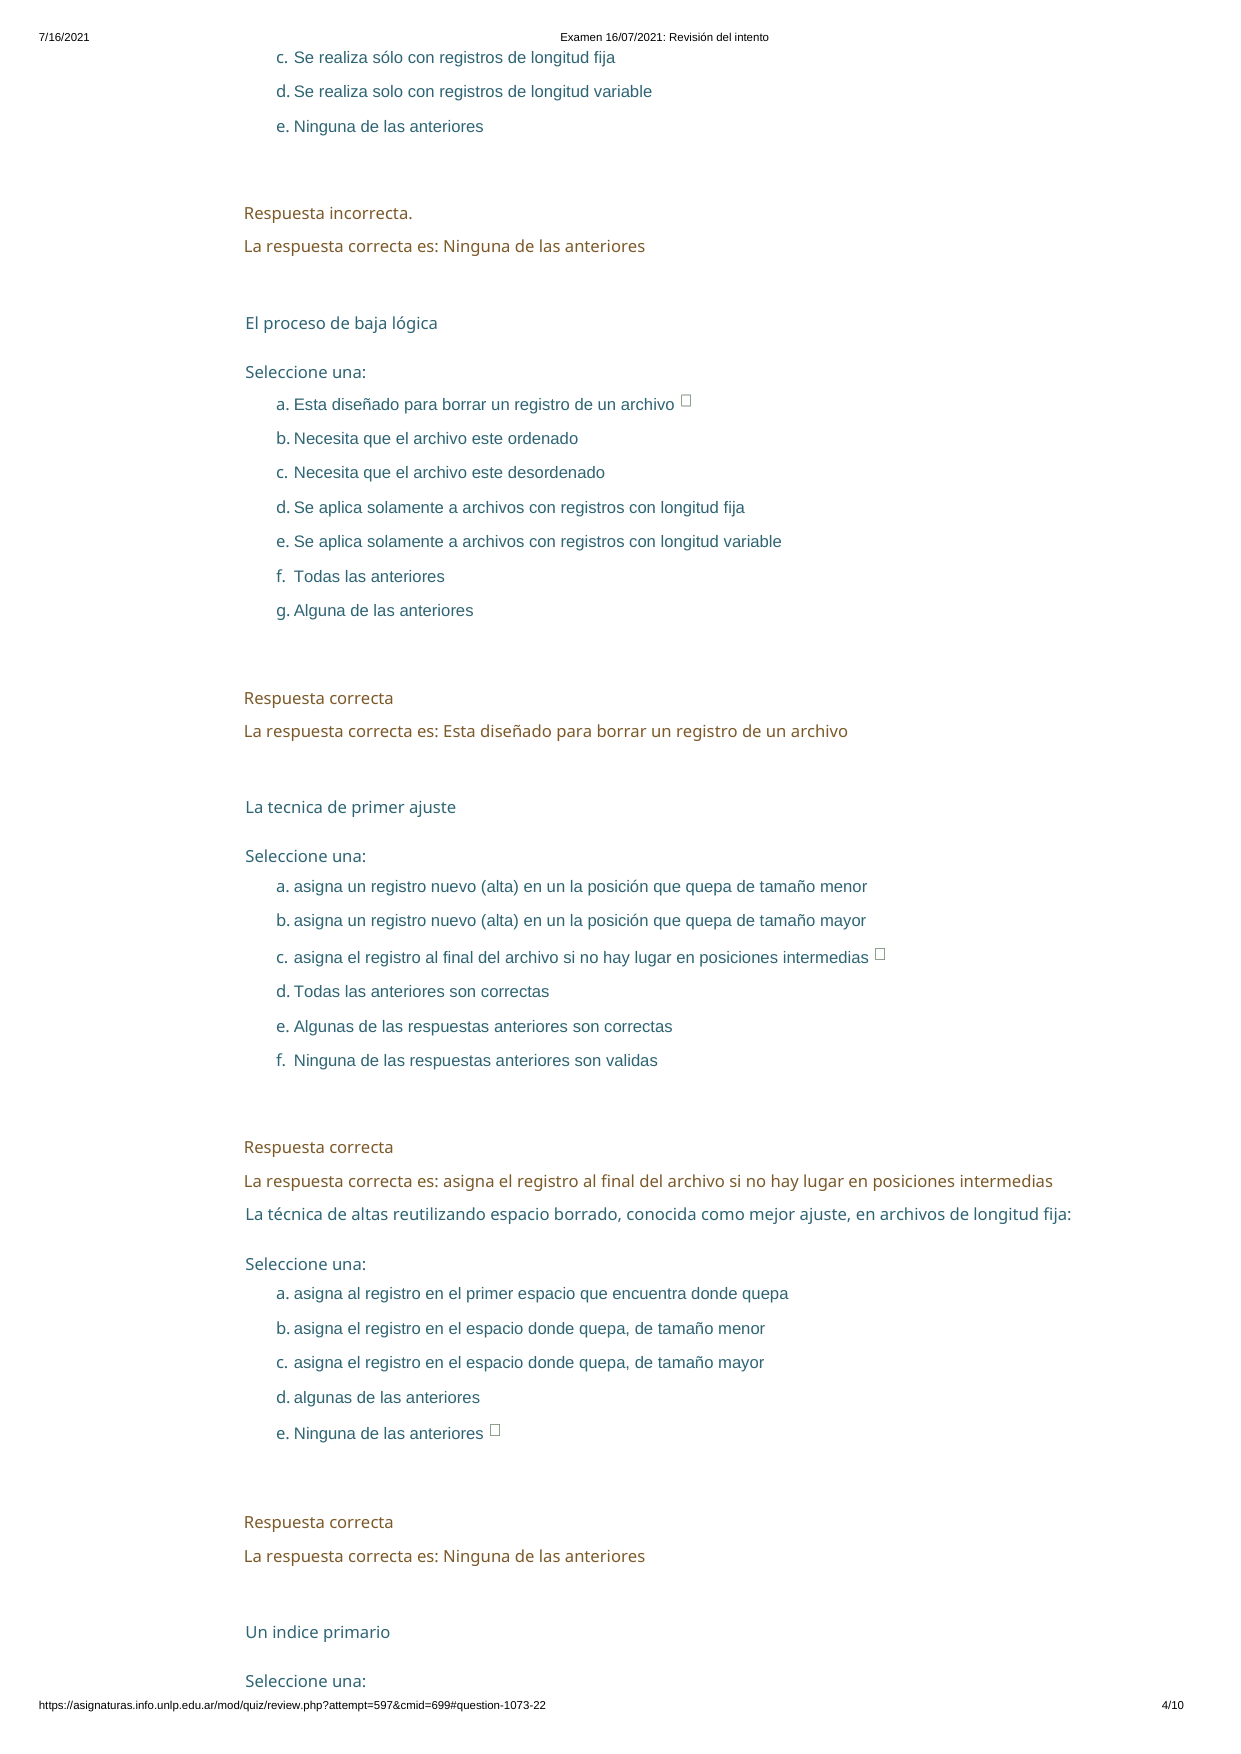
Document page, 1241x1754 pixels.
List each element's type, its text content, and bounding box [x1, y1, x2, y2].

text Seleccione una: [245, 845, 1188, 868]
text La respuesta correcta es: Esta diseñado para borrar un registro de un archivo [244, 719, 1188, 742]
picture [488, 1419, 515, 1440]
list asigna el registro al final del archivo si no hay lugar en posiciones intermedias [276, 943, 1188, 968]
list asigna un registro nuevo (alta) en un la posición que quepa de tamaño menor [276, 874, 1188, 897]
text Respuesta correcta [244, 1136, 1188, 1159]
list Esta diseñado para borrar un registro de un archivo [276, 390, 1188, 415]
text Seleccione una: [245, 361, 1188, 383]
list Se aplica solamente a archivos con registros con longitud fija [276, 496, 1188, 518]
text Respuesta correcta [244, 686, 1188, 709]
list Todas las anteriores [276, 564, 1188, 587]
list Ninguna de las respuestas anteriores son validas [276, 1049, 1188, 1071]
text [244, 235, 1188, 258]
text El proceso de baja lógica [245, 312, 1188, 334]
list Todas las anteriores son correctas [276, 980, 1188, 1002]
text La tecnica de primer ajuste [245, 796, 1188, 819]
text La técnica de altas reutilizando espacio borrado, conocida como mejor ajuste, en archivos de longitud fija: [245, 1202, 1188, 1225]
list Necesita que el archivo este desordenado [276, 461, 1188, 484]
list Se realiza sólo con registros de longitud fija [276, 46, 1188, 68]
text Seleccione una: [245, 1670, 1188, 1693]
list algunas de las anteriores [276, 1385, 1188, 1408]
list asigna el registro en el espacio donde quepa, de tamaño menor [276, 1316, 1188, 1339]
list Ninguna de las anteriores [276, 1420, 1188, 1444]
picture [873, 943, 900, 964]
list asigna el registro en el espacio donde quepa, de tamaño mayor [276, 1351, 1188, 1373]
list asigna al registro en el primer espacio que encuentra donde quepa [276, 1282, 1188, 1304]
list Se aplica solamente a archivos con registros con longitud variable [276, 530, 1188, 553]
text Un indice primario [245, 1621, 1188, 1644]
list Alguna de las anteriores [276, 599, 1188, 622]
text La respuesta correcta es: asigna el registro al final del archivo si no hay lugar en posiciones intermedias [244, 1169, 1188, 1192]
list asigna un registro nuevo (alta) en un la posición que quepa de tamaño mayor [276, 909, 1188, 932]
list Necesita que el archivo este ordenado [276, 427, 1188, 449]
text Seleccione una: [245, 1252, 1188, 1275]
text Respuesta correcta [244, 1511, 1188, 1534]
text Respuesta incorrecta. [244, 202, 1188, 224]
list Ninguna de las anteriores [276, 114, 1188, 137]
picture [679, 390, 706, 410]
list Algunas de las respuestas anteriores son correctas [276, 1014, 1188, 1037]
list Se realiza solo con registros de longitud variable [276, 80, 1188, 103]
text La respuesta correcta es: Ninguna de las anteriores [244, 1544, 1188, 1567]
